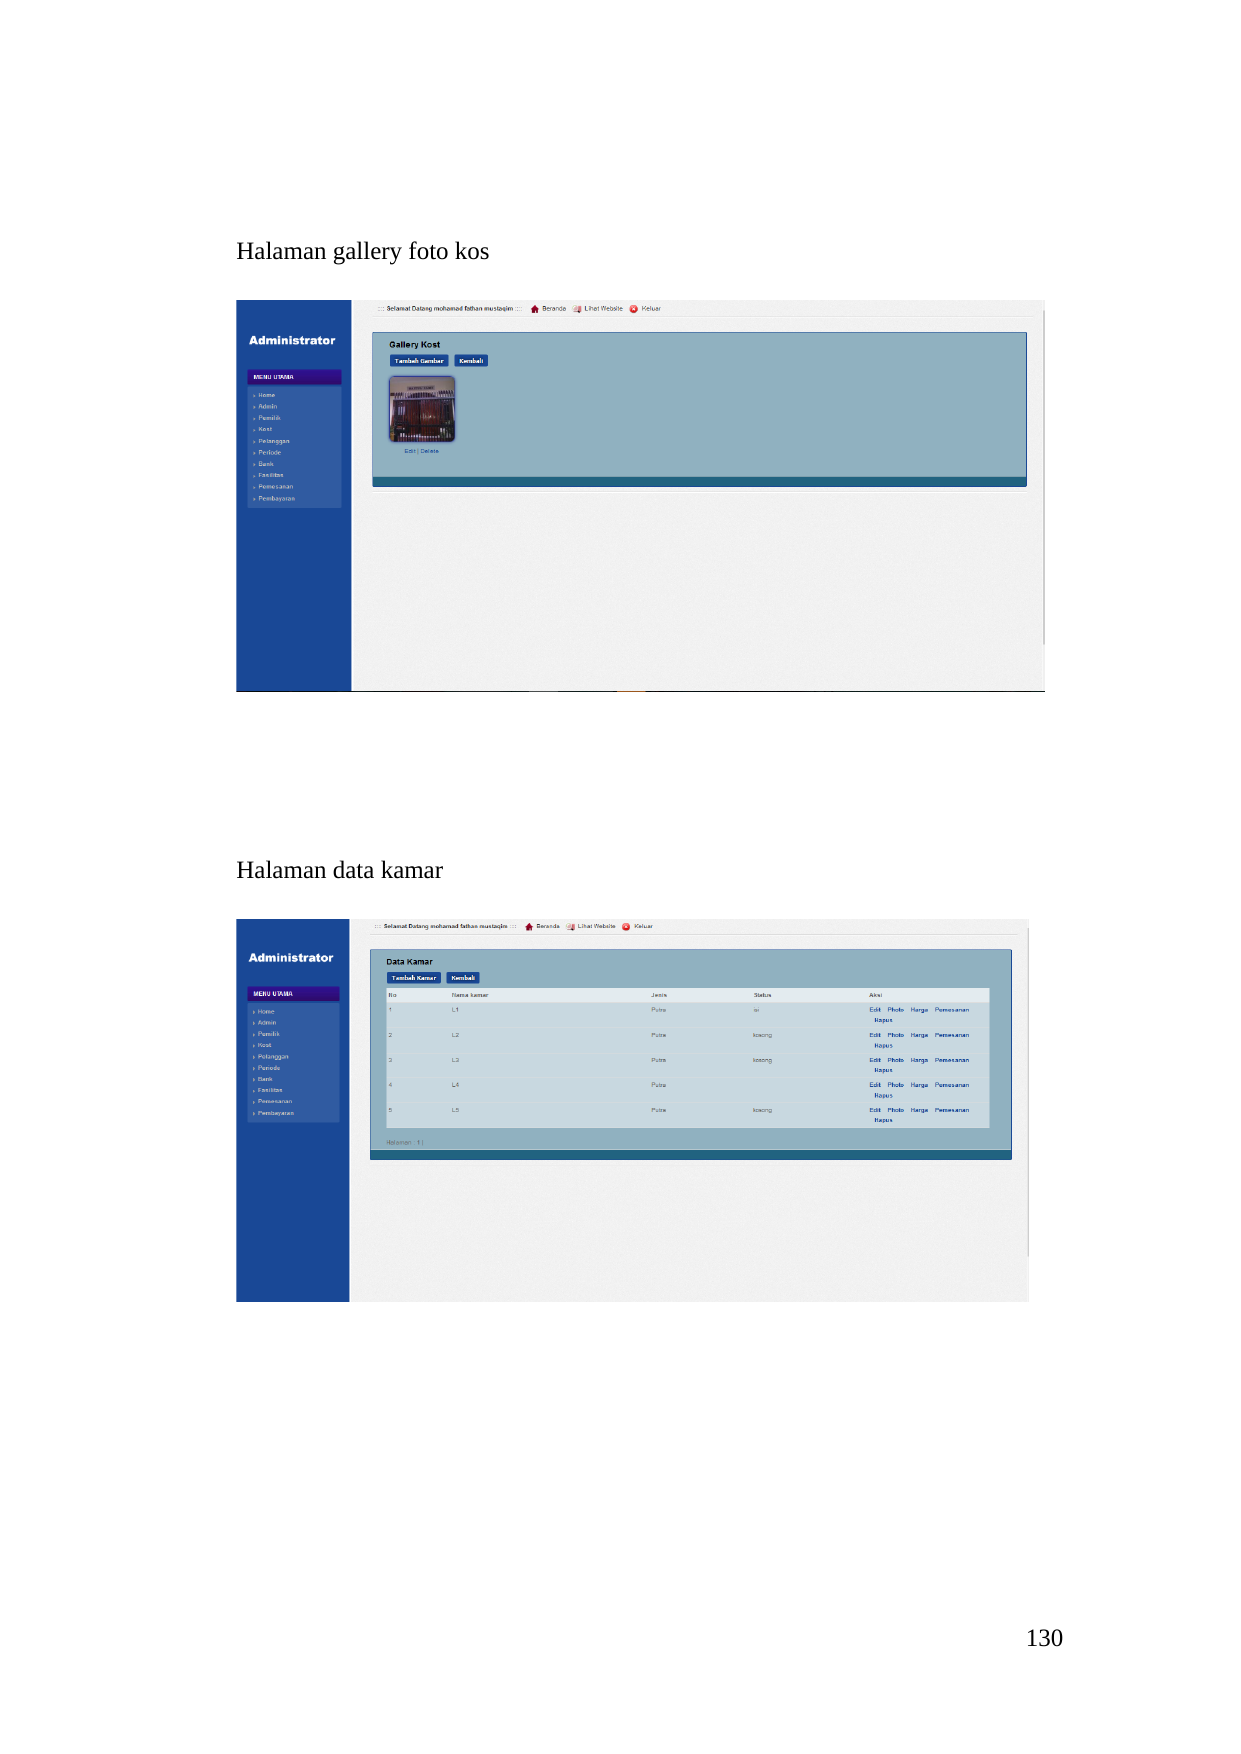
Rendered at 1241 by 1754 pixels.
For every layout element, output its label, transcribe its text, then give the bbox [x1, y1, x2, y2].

picture [236, 919, 1029, 1302]
text Halaman gallery foto kos [236, 236, 1063, 265]
text Halaman data kamar [236, 855, 1063, 884]
picture [236, 300, 1045, 692]
